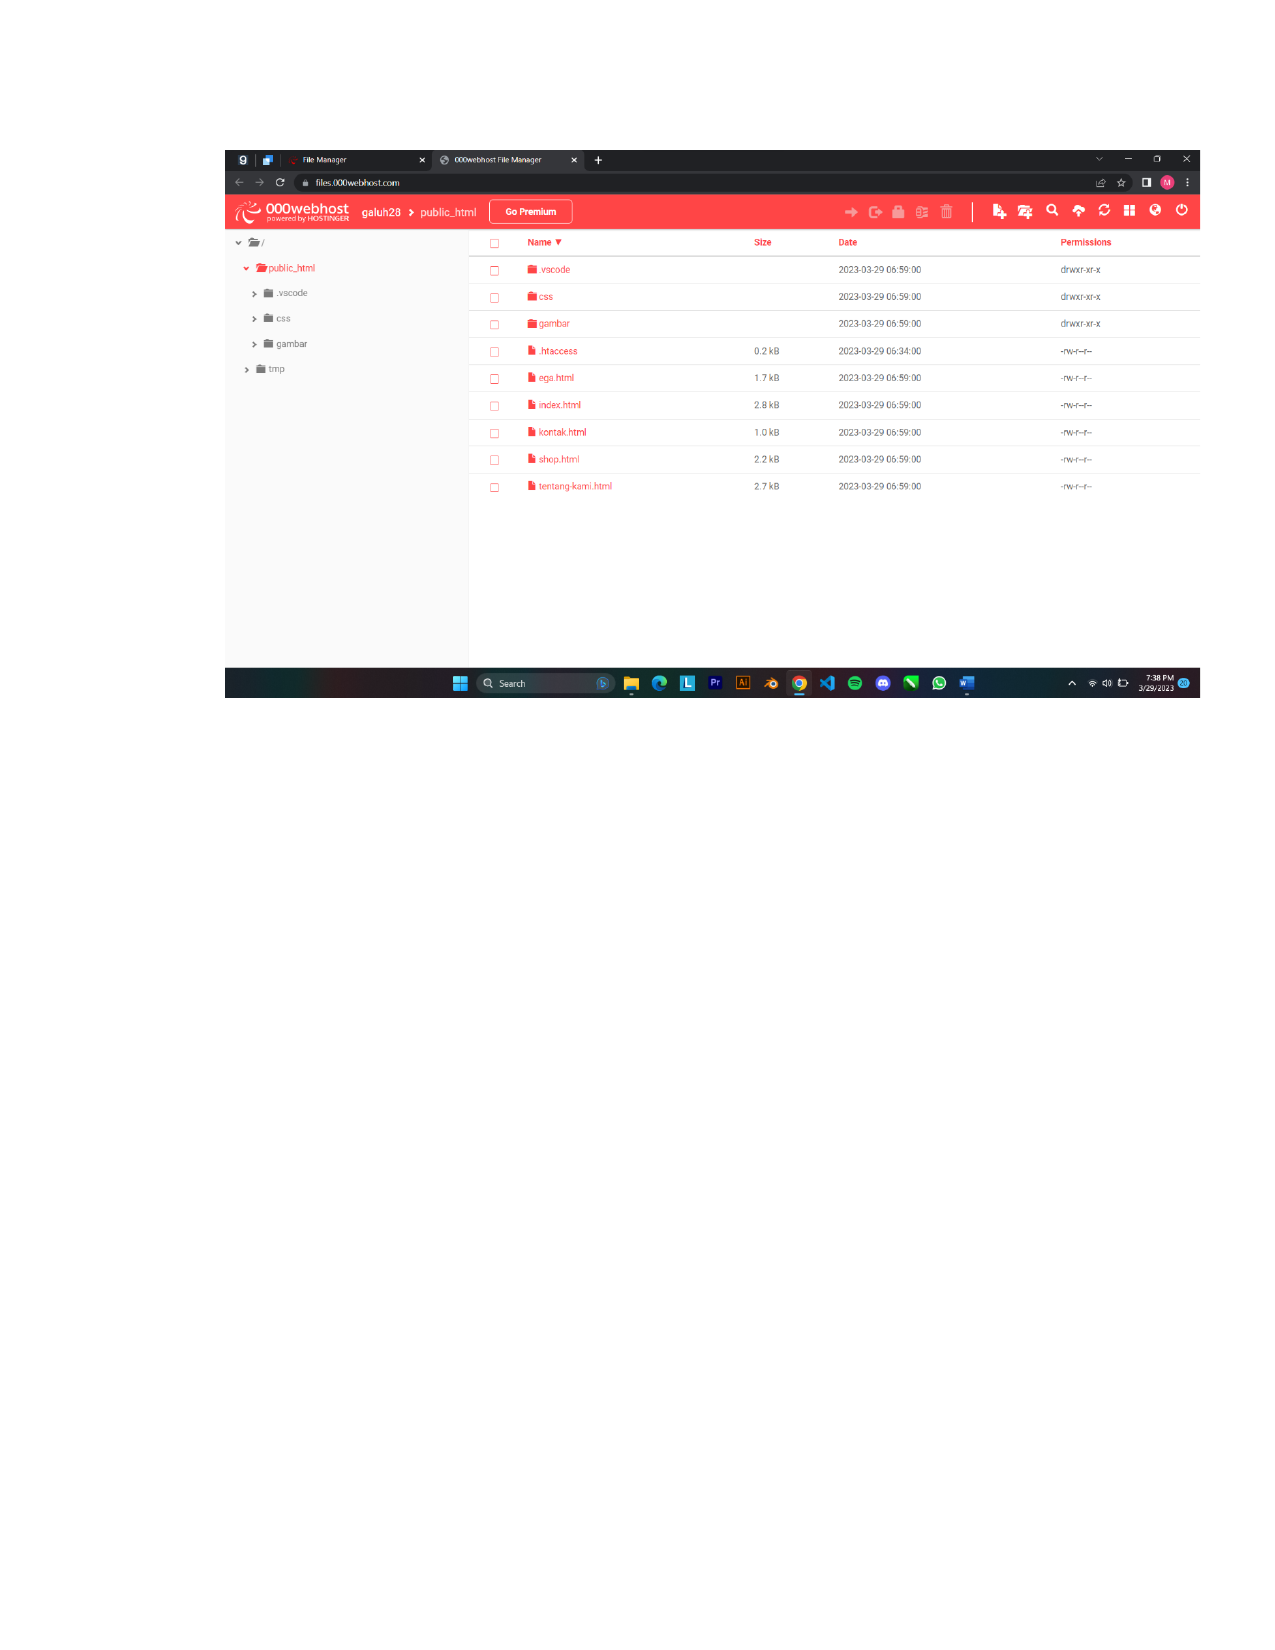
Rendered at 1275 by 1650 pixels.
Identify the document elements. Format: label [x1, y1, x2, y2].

picture [225, 150, 1200, 698]
